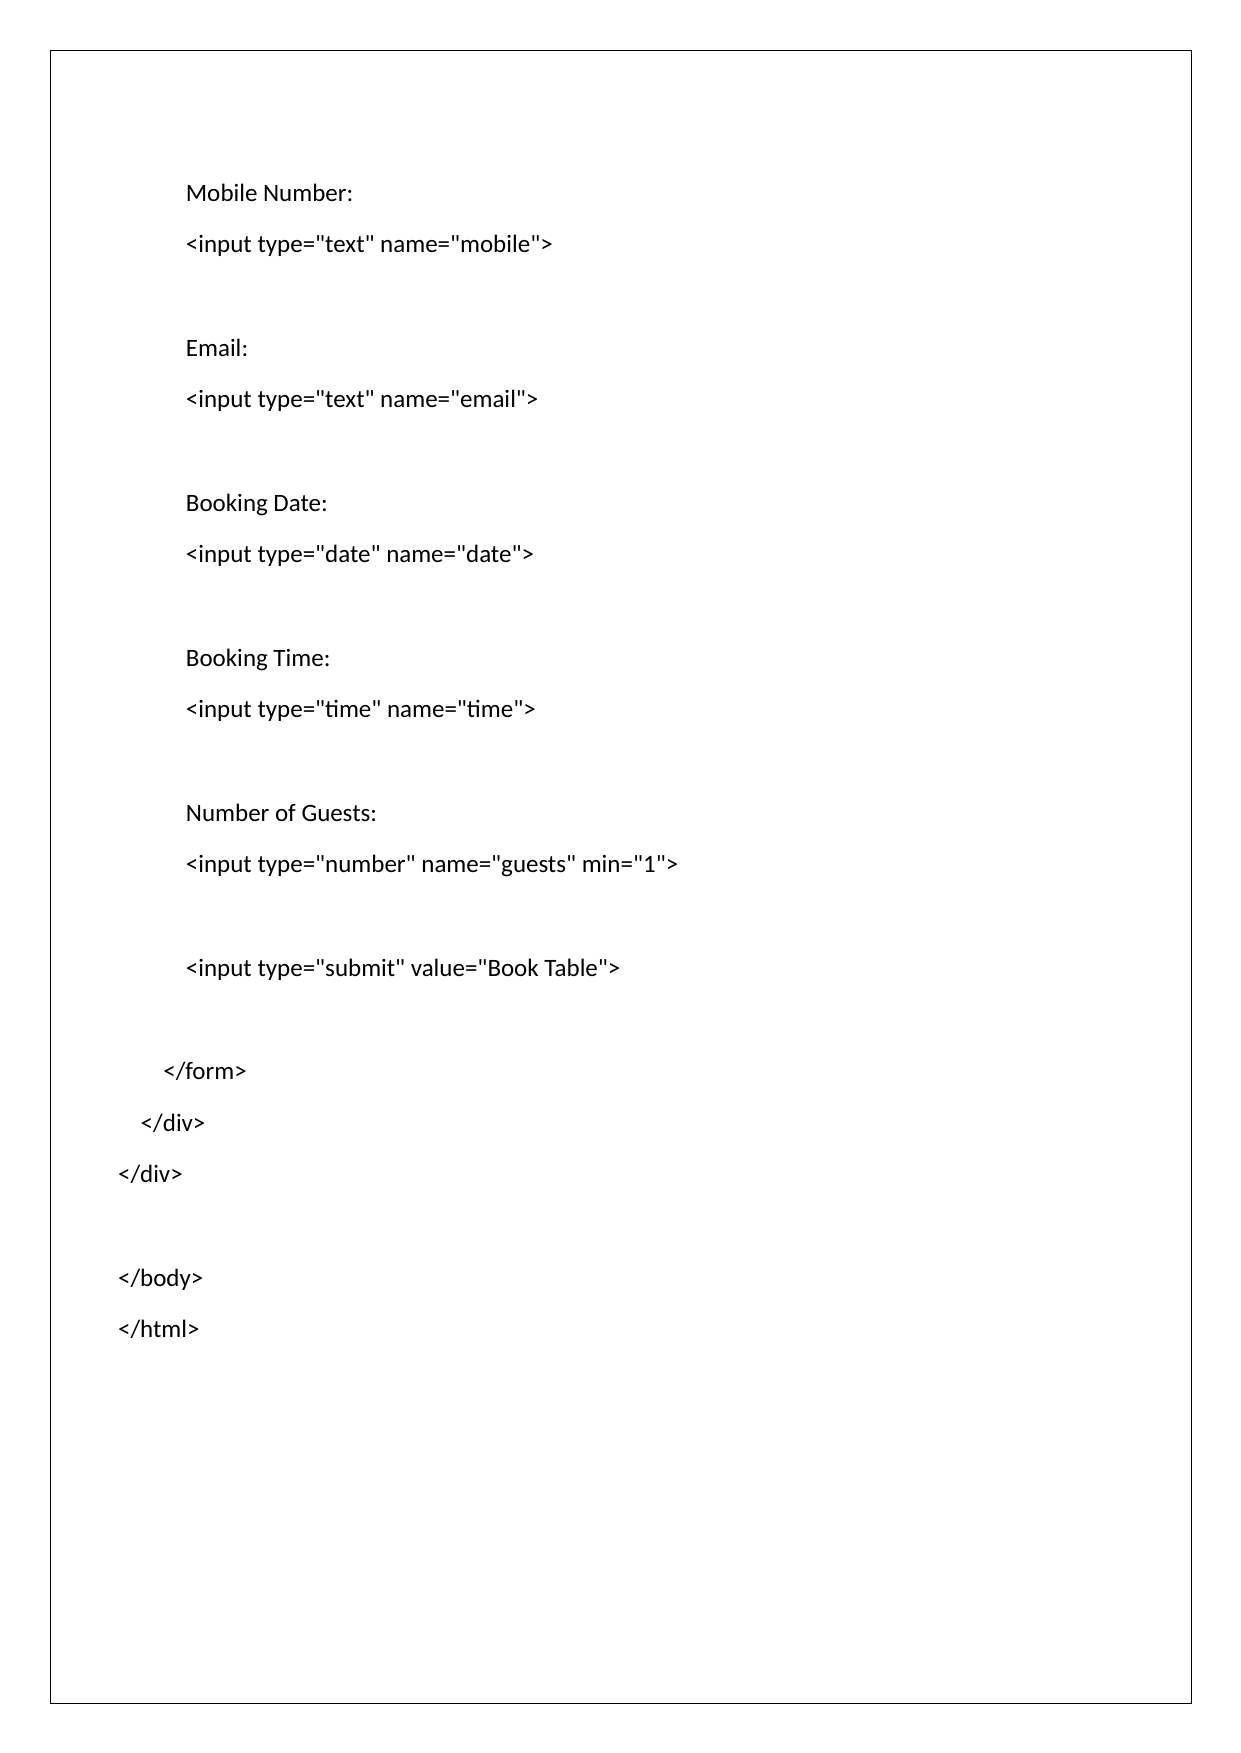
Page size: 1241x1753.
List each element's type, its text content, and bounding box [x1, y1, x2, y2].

text <input type="time" name="time"> [118, 693, 1122, 724]
text </html> [118, 1313, 1122, 1344]
text Mobile Number: [118, 177, 1122, 207]
text <input type="text" name="email"> [118, 383, 1122, 414]
text <input type="number" name="guests" min="1"> [118, 848, 1122, 879]
text Email: [118, 332, 1122, 362]
text </form> [118, 1055, 1122, 1086]
text </div> [118, 1158, 1122, 1189]
text Number of Guests: [118, 797, 1122, 827]
text Booking Date: [118, 487, 1122, 517]
text </body> [118, 1262, 1122, 1292]
text </div> [118, 1107, 1122, 1137]
text <input type="date" name="date"> [118, 538, 1122, 569]
text Booking Time: [118, 642, 1122, 672]
text <input type="text" name="mobile"> [118, 228, 1122, 259]
text <input type="submit" value="Book Table"> [118, 952, 1122, 982]
